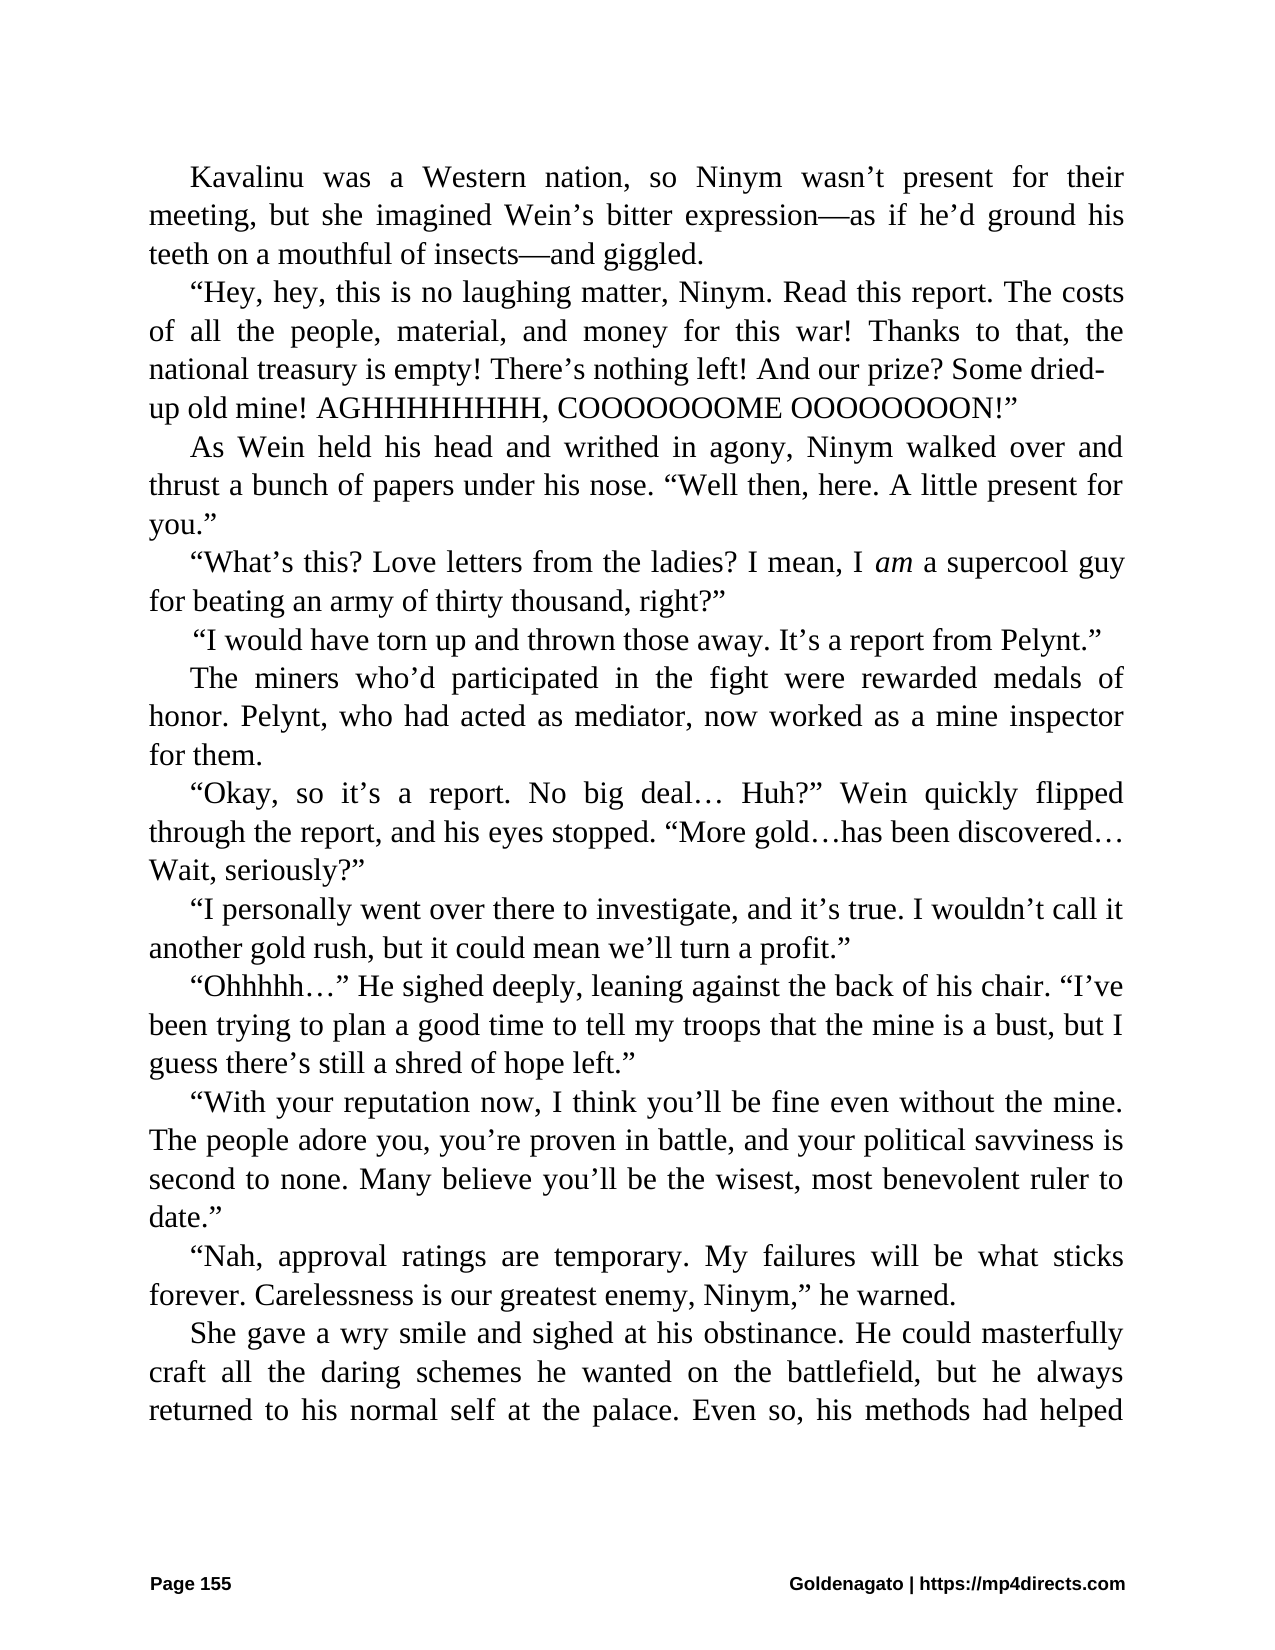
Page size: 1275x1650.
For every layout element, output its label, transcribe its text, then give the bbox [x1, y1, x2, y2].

text “I would have torn up and thrown those away. It’s a report from Pelynt.” [172, 621, 1122, 657]
text Kavalinu was a Western nation, so Ninym wasn’t present for their meeting, but she imagined Wein’s bitter expression—as if he’d ground his teeth on a mouthful of insects—and giggled. [148, 158, 1125, 271]
text “Ohhhhh…” He sighed deeply, leaning against the back of his chair. “I’ve been trying to plan a good time to tell my troops that the mine is a bust, but I guess there’s still a shred of hope left.” [148, 968, 1125, 1080]
text “Hey, hey, this is no laughing matter, Ninym. Read this report. The costs of all the people, material, and money for this war! Thanks to that, the national treasury is empty! There’s nothing left! And our prize? Some dried- [148, 274, 1125, 386]
text “With your reputation now, I think you’ll be fine even without the mine. The people adore you, you’re proven in battle, and your political savviness is second to none. Many believe you’ll be the wisest, most benevolent ruler to date.” [148, 1083, 1125, 1234]
text “Nah, approval ratings are temporary. My failures will be what sticks forever. Carelessness is our greatest enemy, Ninym,” he warned. [148, 1237, 1125, 1312]
text As Wein held his head and writhed in agony, Ninym walked over and thrust a bunch of papers under his nose. “Well then, here. A little present for you.” [148, 428, 1125, 541]
text “Okay, so it’s a report. No big deal… Huh?” Wein quickly flipped through the report, and his eyes stopped. “More gold…has been discovered… Wait, seriously?” [148, 775, 1125, 888]
text up old mine! AGHHHHHHHH, COOOOOOOME OOOOOOOON!” [148, 389, 1125, 425]
text The miners who’d participated in the fight were rewarded medals of honor. Pelynt, who had acted as mediator, now worked as a mine inspector for them. [148, 659, 1125, 772]
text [148, 1314, 1125, 1427]
text “I personally went over there to investigate, and it’s true. I wouldn’t call it another gold rush, but it could mean we’ll turn a profit.” [148, 890, 1125, 965]
text “What’s this? Love letters from the ladies? I mean, I am a supercool guy for beating an army of thirty thousand, right?” [148, 544, 1125, 618]
